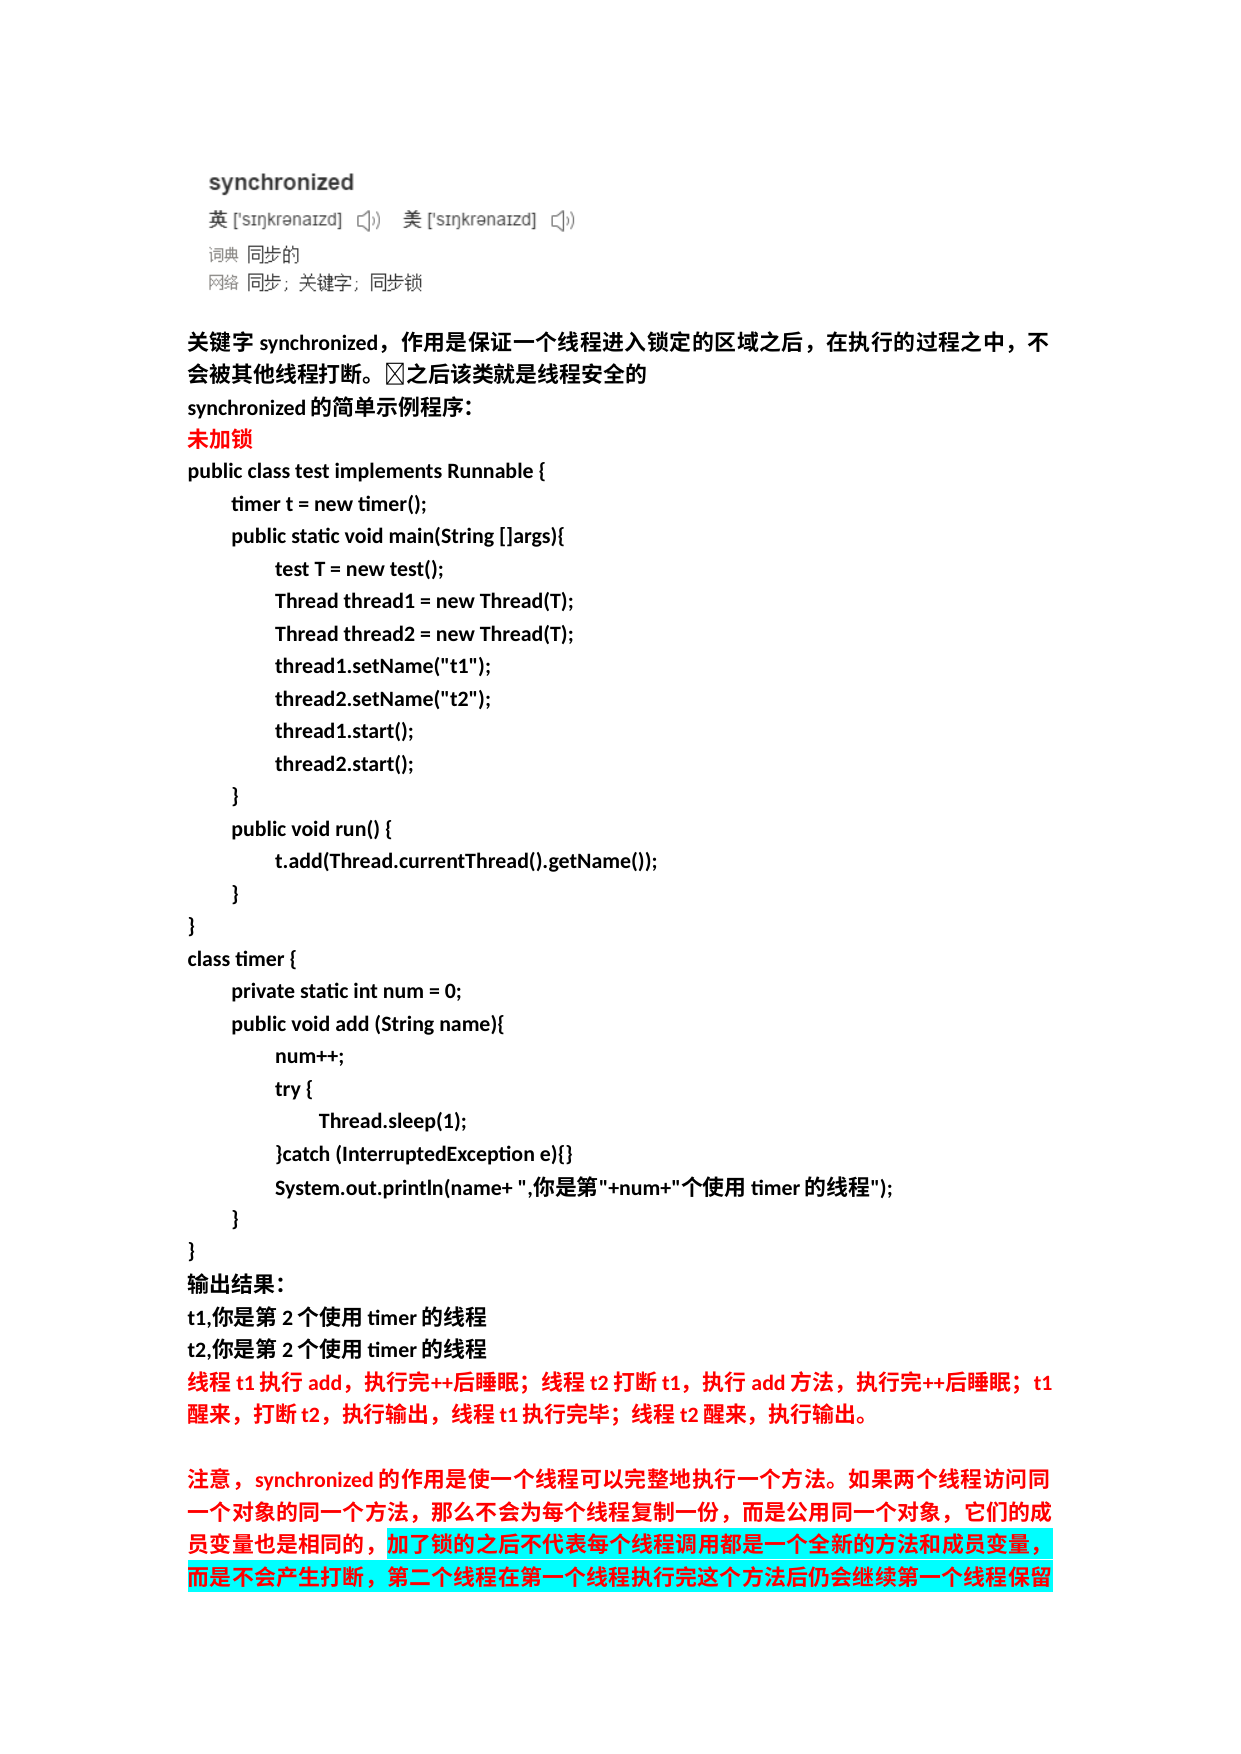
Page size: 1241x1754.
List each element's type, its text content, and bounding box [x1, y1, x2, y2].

text num++; [187, 1039, 1053, 1072]
text private static int num = 0; [187, 974, 1053, 1007]
text try { [187, 1072, 1053, 1104]
text Thread thread2 = new Thread(T); [187, 617, 1053, 649]
text } [187, 1202, 1053, 1234]
text thread2.setName("t2"); [187, 682, 1053, 714]
text class timer { [187, 942, 1053, 974]
text public void run() { [187, 812, 1053, 844]
picture [187, 162, 593, 304]
text public void add (String name){ [187, 1007, 1053, 1039]
text Thread thread1 = new Thread(T); [187, 584, 1053, 617]
text thread1.start(); [187, 714, 1053, 747]
text 线程t1执行add，执行完++后睡眠；线程t2打断t1，执行add方法，执行完++后睡眠；t1醒来，打断t2，执行输出，线程t1执行完毕；线程t2醒来，执行输出。 [187, 1364, 1053, 1429]
text 关键字synchronized，作用是保证一个线程进入锁定的区域之后，在执行的过程之中，不会被其他线程打断。之后该类就是线程安全的 [187, 324, 1053, 389]
text System.out.println(name+ ",你是第"+num+"个使用timer的线程"); [187, 1169, 1053, 1202]
text timer t = new timer(); [187, 487, 1053, 519]
text thread1.setName("t1"); [187, 649, 1053, 682]
text 输出结果： [187, 1267, 1053, 1299]
text } [187, 877, 1053, 909]
text t.add(Thread.currentThread().getName()); [187, 844, 1053, 877]
text } [187, 1234, 1053, 1267]
text t1,你是第2个使用timer的线程 [187, 1299, 1053, 1332]
text synchronized的简单示例程序： [187, 389, 1053, 422]
text test T = new test(); [187, 552, 1053, 584]
text }catch (InterruptedException e){} [187, 1137, 1053, 1169]
text 未加锁 [187, 422, 1053, 454]
text public class test implements Runnable { [187, 454, 1053, 487]
text t2,你是第2个使用timer的线程 [187, 1332, 1053, 1364]
text public static void main(String []args){ [187, 519, 1053, 552]
text } [187, 779, 1053, 812]
text Thread.sleep(1); [187, 1104, 1053, 1137]
text thread2.start(); [187, 747, 1053, 779]
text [187, 1462, 1053, 1592]
text } [187, 909, 1053, 942]
